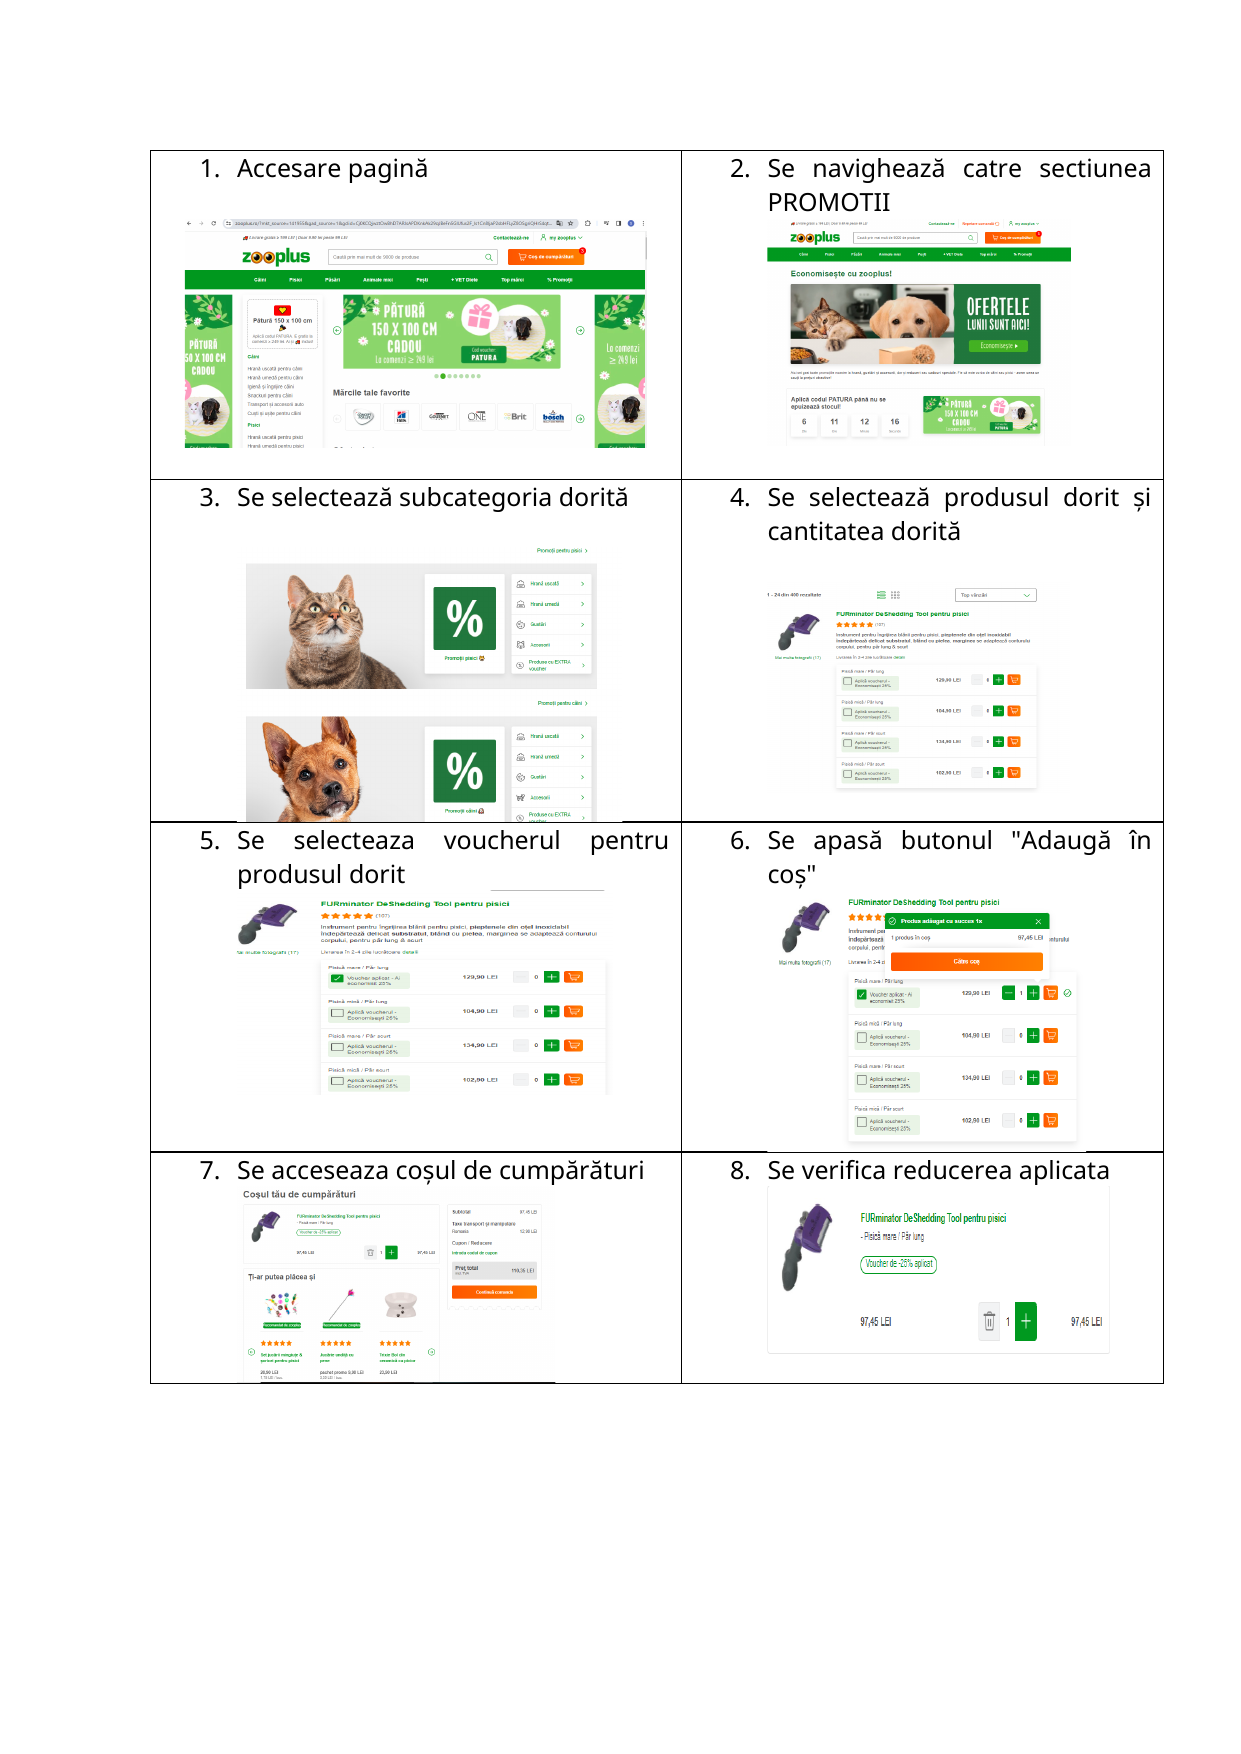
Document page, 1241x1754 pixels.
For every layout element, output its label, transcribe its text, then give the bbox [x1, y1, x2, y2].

table_header Accesare pagină [151, 151, 681, 479]
picture [184, 219, 647, 448]
table_cell Se acceseaza coșul de cumpărături [151, 1153, 681, 1383]
picture [767, 582, 1071, 793]
table_cell Se verifica reducerea aplicata [682, 1153, 1163, 1383]
table_cell Se selectează produsul dorit și cantitatea dorită [682, 480, 1163, 821]
table_cell Se selecteaza voucherul pentru produsul dorit [151, 823, 681, 1151]
table_cell Se apasă butonul "Adaugă în coș" [682, 823, 1163, 1151]
picture [236, 547, 623, 822]
table_header Se navighează catre sectiunea PROMOTII [682, 151, 1163, 479]
picture [767, 1186, 1112, 1356]
picture [767, 890, 1087, 1152]
picture [236, 890, 614, 1095]
picture [236, 1186, 556, 1383]
table_cell Se selectează subcategoria dorită [151, 480, 681, 821]
picture [767, 219, 1071, 446]
